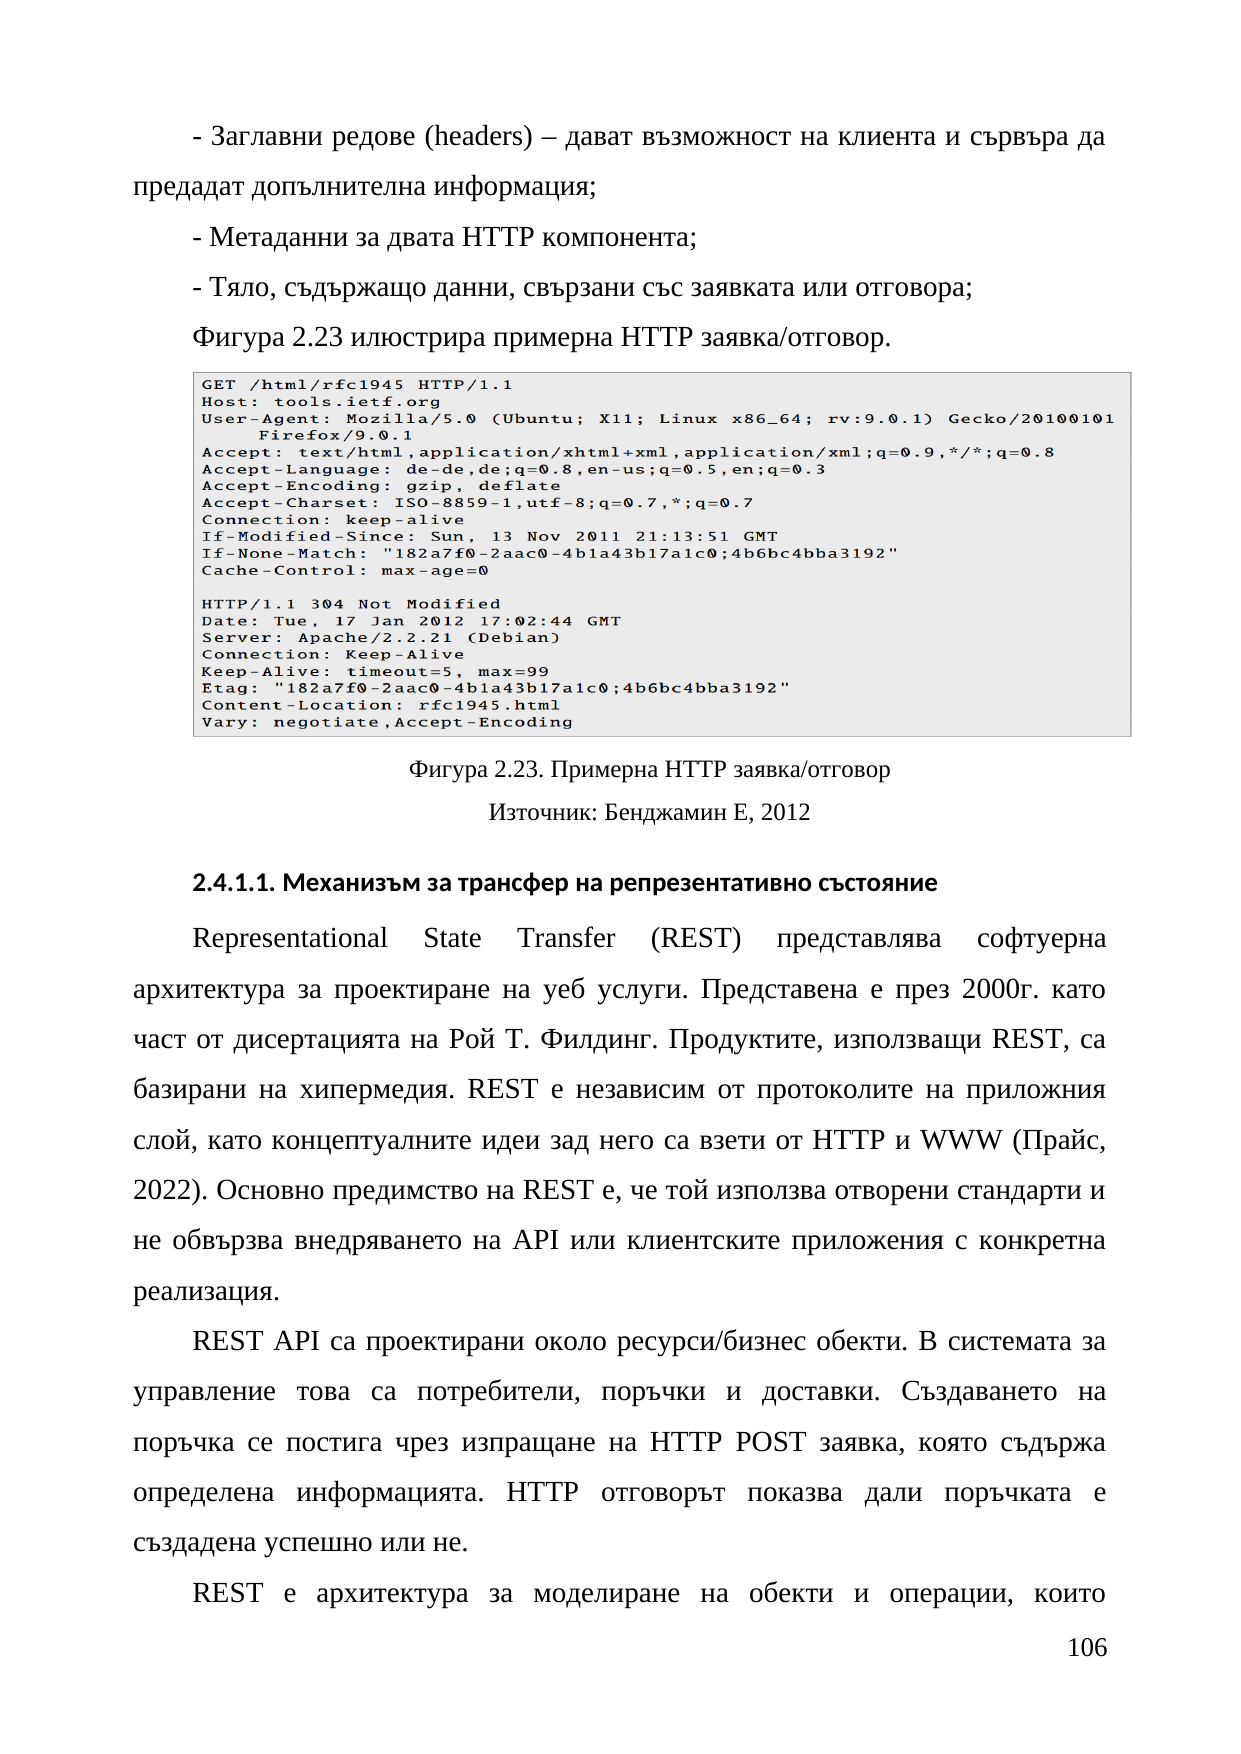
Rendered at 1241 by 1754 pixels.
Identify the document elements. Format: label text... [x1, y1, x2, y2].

text - Метаданни за двата HTTP компонента; [133, 219, 1107, 252]
text - Тяло, съдържащо данни, свързани със заявката или отговора; [133, 269, 1107, 303]
text Източник: Бенджамин Е, 2012 [133, 797, 1107, 826]
text Фигура 2.23 илюстрира примерна HTTP заявка/отговор. [133, 319, 1107, 353]
text - Заглавни редове (headers) – дават възможност на клиента и сървъра да предадат допълнителна информация; [133, 118, 1107, 202]
text Representational State Transfer (REST) представлява софтуерна архитектура за проектиране на уеб услуги. Представена е през 2000г. като част от дисертацията на Рой Т. Филдинг. Продуктите, използващи REST, са базирани на хипермедия. REST е независим от протоколите на приложния слой, като концептуалните идеи зад него са взети от HTTP и WWW (Прайс, 2022). Основно предимство на REST е, че той използва отворени стандарти и не обвързва внедряването на API или клиентските приложения с конкретна реализация. [133, 921, 1107, 1306]
picture [192, 369, 1133, 737]
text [133, 1575, 1107, 1608]
text Фигура 2.23. Примерна HTTP заявка/отговор [133, 754, 1107, 782]
text REST API са проектирани около ресурси/бизнес обекти. В системата за управление това са потребители, поръчки и доставки. Създаването на поръчка се постига чрез изпращане на HTTP POST заявка, която съдържа определена информацията. HTTP отговорът показва дали поръчката е създадена успешно или не. [133, 1323, 1107, 1558]
subtitle 2.4.1.1. Механизъм за трансфер на репрезентативно състояние [133, 865, 1107, 898]
